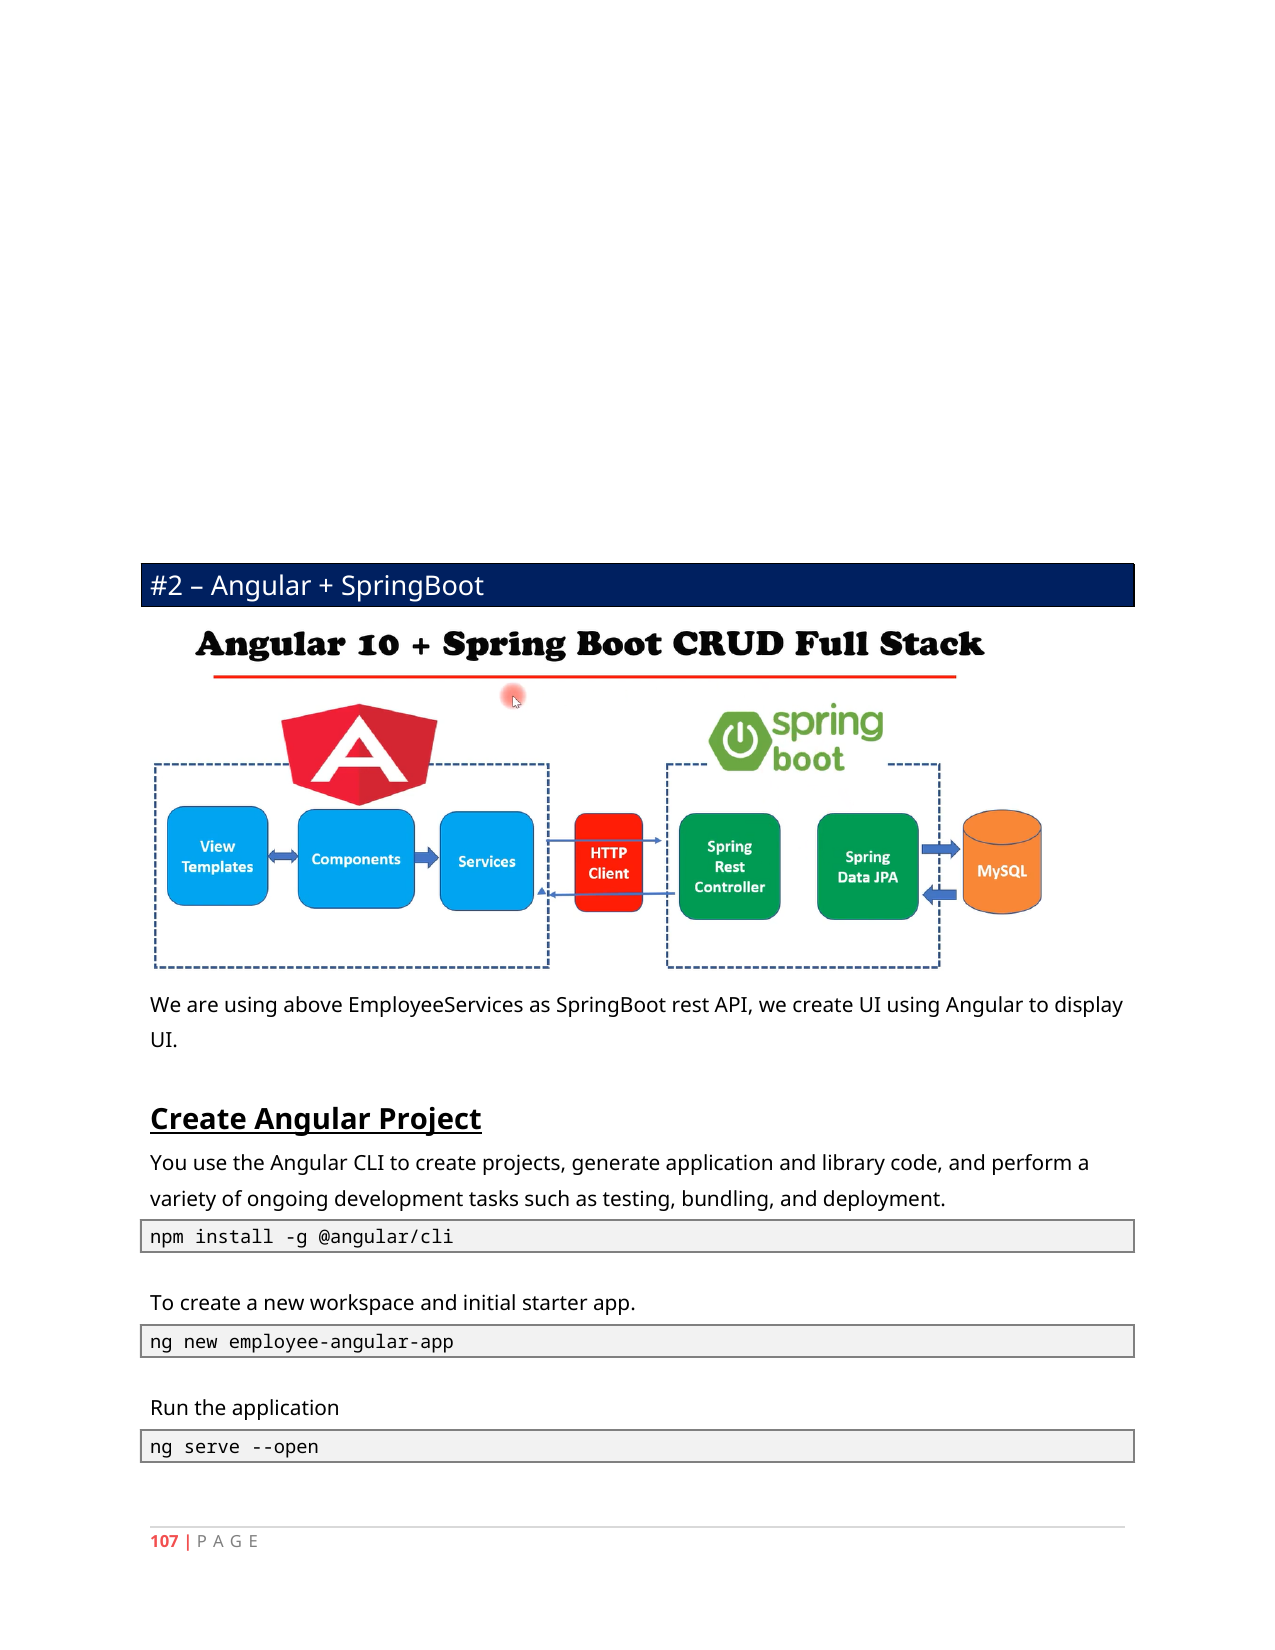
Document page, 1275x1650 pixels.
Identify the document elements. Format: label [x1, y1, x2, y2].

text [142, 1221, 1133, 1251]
picture [150, 620, 1051, 983]
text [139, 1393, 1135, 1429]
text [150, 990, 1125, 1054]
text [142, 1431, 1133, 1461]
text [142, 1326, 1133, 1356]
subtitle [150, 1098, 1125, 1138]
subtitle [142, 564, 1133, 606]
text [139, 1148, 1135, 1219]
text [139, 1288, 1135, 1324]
